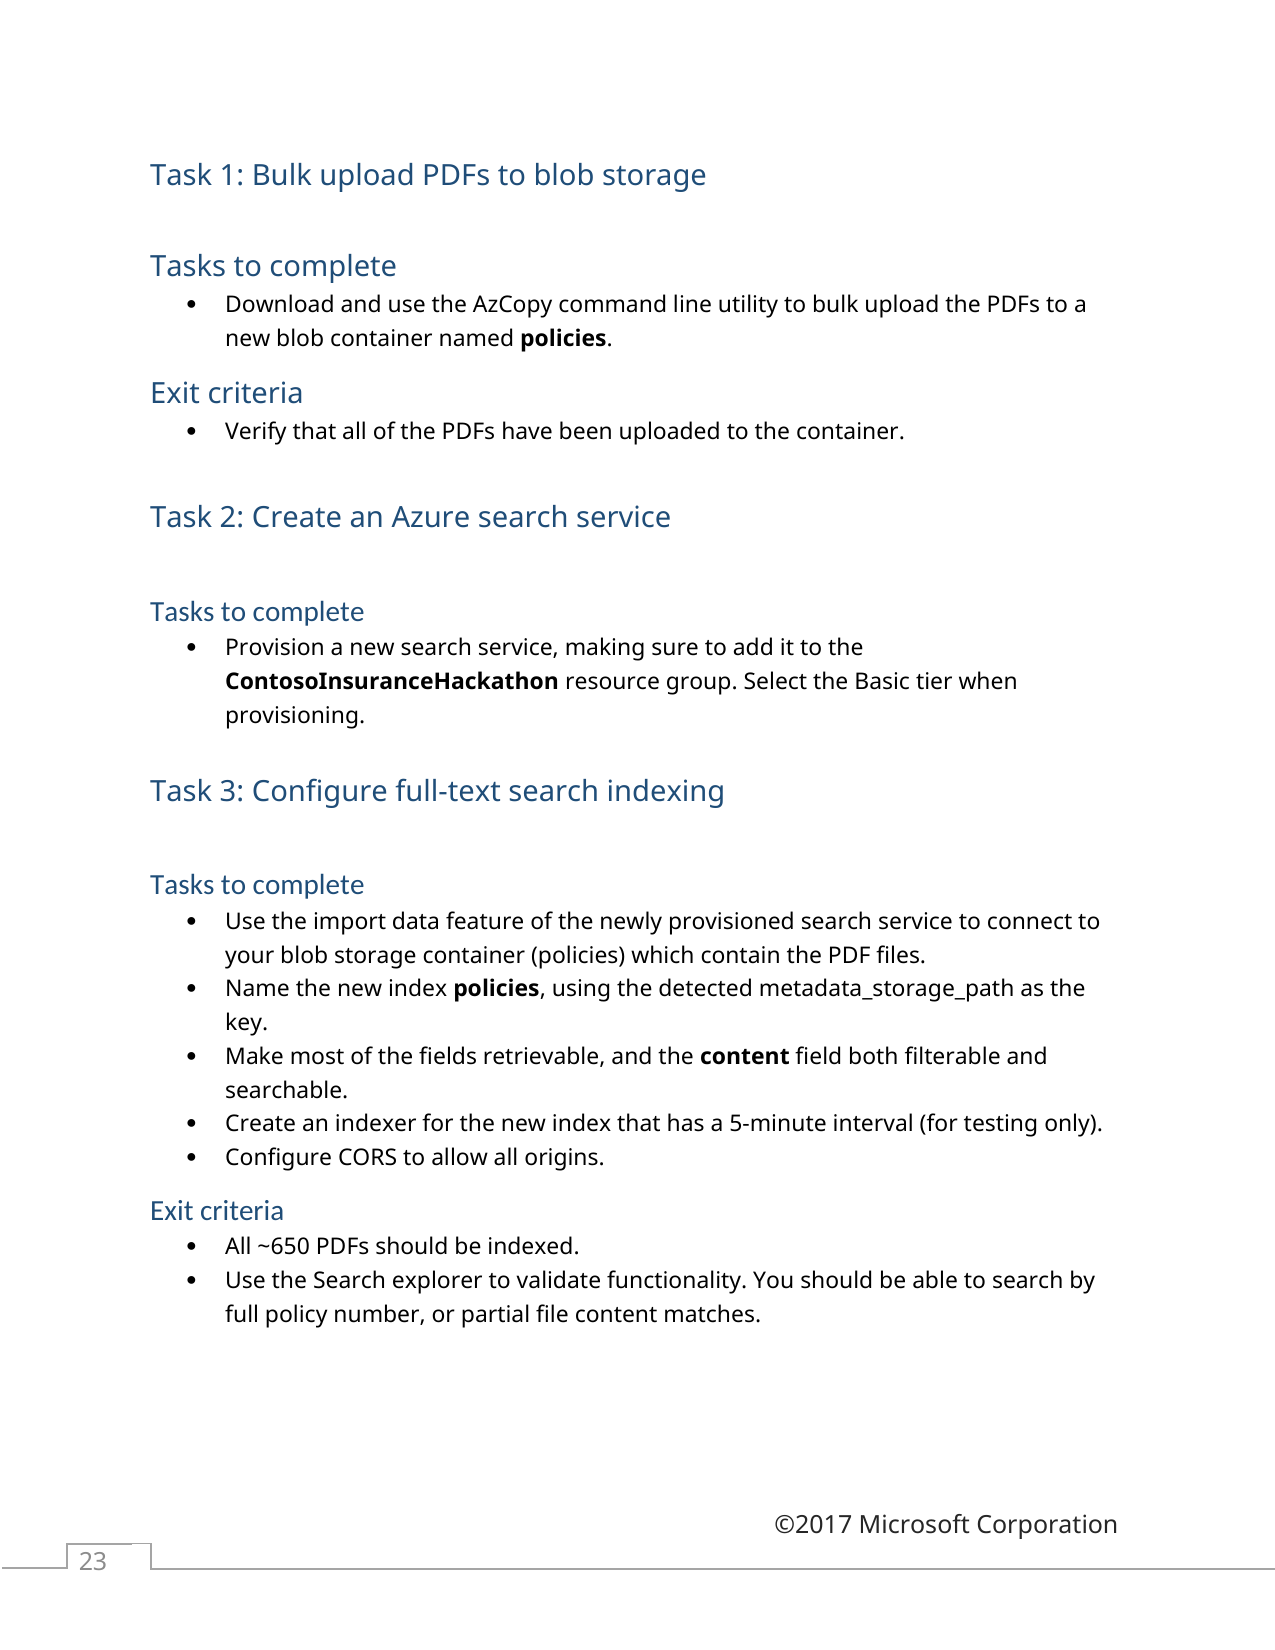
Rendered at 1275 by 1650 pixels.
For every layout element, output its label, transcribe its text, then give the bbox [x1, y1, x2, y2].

subtitle Tasks to complete [150, 245, 1125, 284]
list Provision a new search service, making sure to add it to the ContosoInsuranceHackathon resource group. Select the Basic tier when provisioning. [187, 631, 1125, 763]
list Verify that all of the PDFs have been uploaded to the container. [187, 415, 1125, 446]
list Name the new index policies, using the detected metadata_storage_path as the key. [187, 972, 1125, 1037]
list Download and use the AzCopy command line utility to bulk upload the PDFs to a new blob container named policies. [187, 288, 1125, 353]
subtitle Exit criteria [150, 1192, 1125, 1227]
list Create an indexer for the new index that has a 5-minute interval (for testing only). [187, 1107, 1125, 1139]
list Use the import data feature of the newly provisioned search service to connect to your blob storage container (policies) which contain the PDF files. [187, 905, 1125, 970]
subtitle Task 2: Create an Azure search service [150, 496, 1125, 536]
subtitle Task 3: Configure full-text search indexing [150, 770, 1125, 810]
list Configure CORS to allow all origins. [187, 1141, 1125, 1172]
list Make most of the fields retrievable, and the content field both filterable and searchable. [187, 1040, 1125, 1105]
list Use the Search explorer to validate functionality. You should be able to search by full policy number, or partial file content matches. [187, 1264, 1125, 1329]
subtitle Task 1: Bulk upload PDFs to blob storage [150, 154, 1125, 194]
subtitle Tasks to complete [150, 593, 1125, 628]
subtitle Exit criteria [150, 372, 1125, 412]
list All ~650 PDFs should be indexed. [187, 1230, 1125, 1261]
subtitle Tasks to complete [150, 866, 1125, 902]
